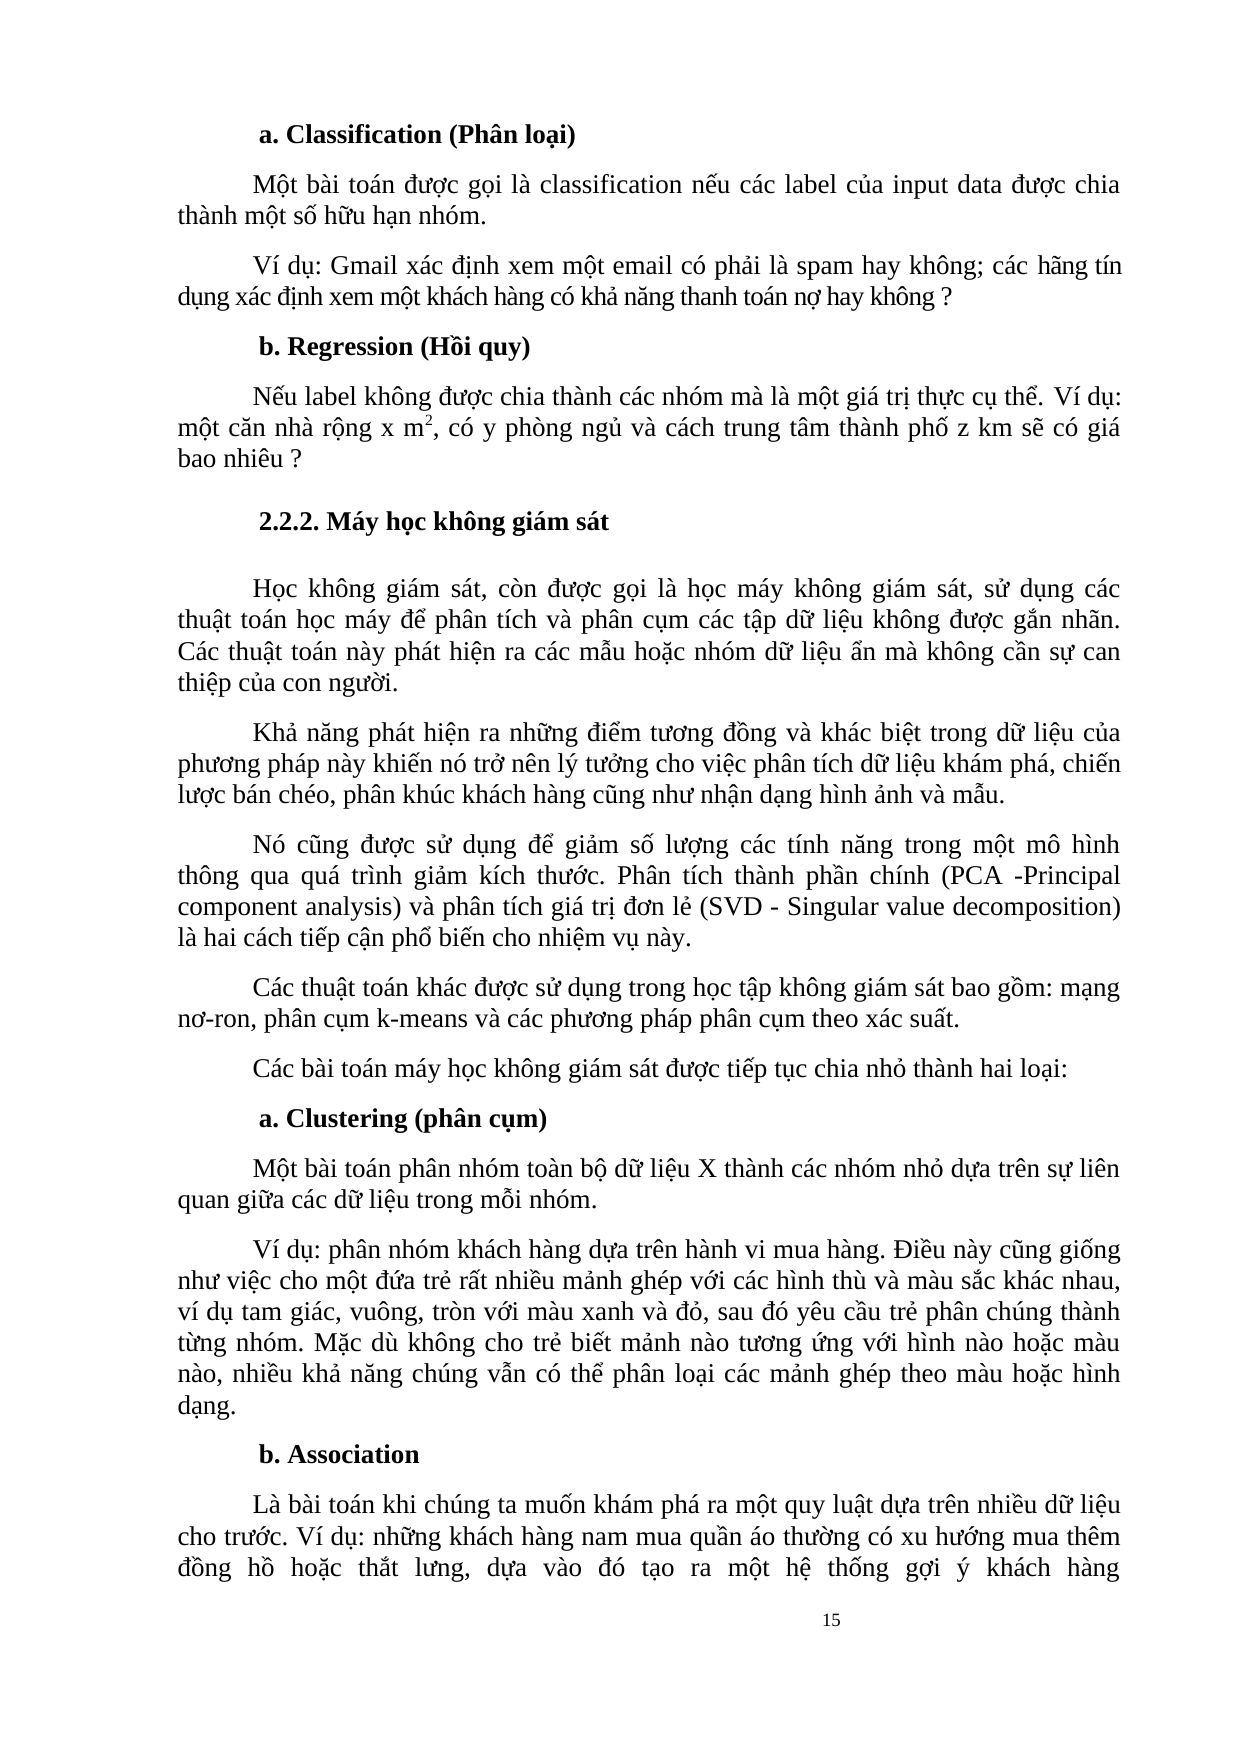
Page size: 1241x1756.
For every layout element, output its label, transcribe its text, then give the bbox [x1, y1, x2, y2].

subtitle 2.2.2. Máy học không giám sát [258, 505, 1122, 536]
subtitle a. Classification (Phân loại) [258, 118, 1122, 149]
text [177, 1488, 1122, 1582]
text Một bài toán phân nhóm toàn bộ dữ liệu X thành các nhóm nhỏ dựa trên sự liên quan giữa các dữ liệu trong mỗi nhóm. [177, 1152, 1122, 1214]
text Các bài toán máy học không giám sát được tiếp tục chia nhỏ thành hai loại: [177, 1052, 1122, 1083]
subtitle b. Regression (Hồi quy) [258, 330, 1122, 361]
text Nếu label không được chia thành các nhóm mà là một giá trị thực cụ thể. Ví dụ: một căn nhà rộng x m2, có y phòng ngủ và cách trung tâm thành phố z km sẽ có giá bao nhiêu ? [177, 380, 1122, 473]
text Các thuật toán khác được sử dụng trong học tập không giám sát bao gồm: mạng nơ-ron, phân cụm k-means và các phương pháp phân cụm theo xác suất. [177, 971, 1122, 1033]
text Ví dụ: phân nhóm khách hàng dựa trên hành vi mua hàng. Điều này cũng giống như việc cho một đứa trẻ rất nhiều mảnh ghép với các hình thù và màu sắc khác nhau, ví dụ tam giác, vuông, tròn với màu xanh và đỏ, sau đó yêu cầu trẻ phân chúng thành từng nhóm. Mặc dù không cho trẻ biết mảnh nào tương ứng với hình nào hoặc màu nào, nhiều khả năng chúng vẫn có thể phân loại các mảnh ghép theo màu hoặc hình dạng. [177, 1233, 1122, 1420]
subtitle a. Clustering (phân cụm) [258, 1102, 1122, 1133]
subtitle b. Association [258, 1439, 1122, 1470]
text Một bài toán được gọi là classification nếu các label của input data được chia thành một số hữu hạn nhóm. [177, 168, 1122, 230]
text Nó cũng được sử dụng để giảm số lượng các tính năng trong một mô hình thông qua quá trình giảm kích thước. Phân tích thành phần chính (PCA -Principal component analysis) và phân tích giá trị đơn lẻ (SVD - Singular value decomposition) là hai cách tiếp cận phổ biến cho nhiệm vụ này. [177, 828, 1122, 952]
text Ví dụ: Gmail xác định xem một email có phải là spam hay không; các hãng tín dụng xác định xem một khách hàng có khả năng thanh toán nợ hay không ? [177, 249, 1122, 311]
text Học không giám sát, còn được gọi là học máy không giám sát, sử dụng các thuật toán học máy để phân tích và phân cụm các tập dữ liệu không được gắn nhãn. Các thuật toán này phát hiện ra các mẫu hoặc nhóm dữ liệu ẩn mà không cần sự can thiệp của con người. [177, 572, 1122, 697]
text Khả năng phát hiện ra những điểm tương đồng và khác biệt trong dữ liệu của phương pháp này khiến nó trở nên lý tưởng cho việc phân tích dữ liệu khám phá, chiến lược bán chéo, phân khúc khách hàng cũng như nhận dạng hình ảnh và mẫu. [177, 716, 1122, 809]
